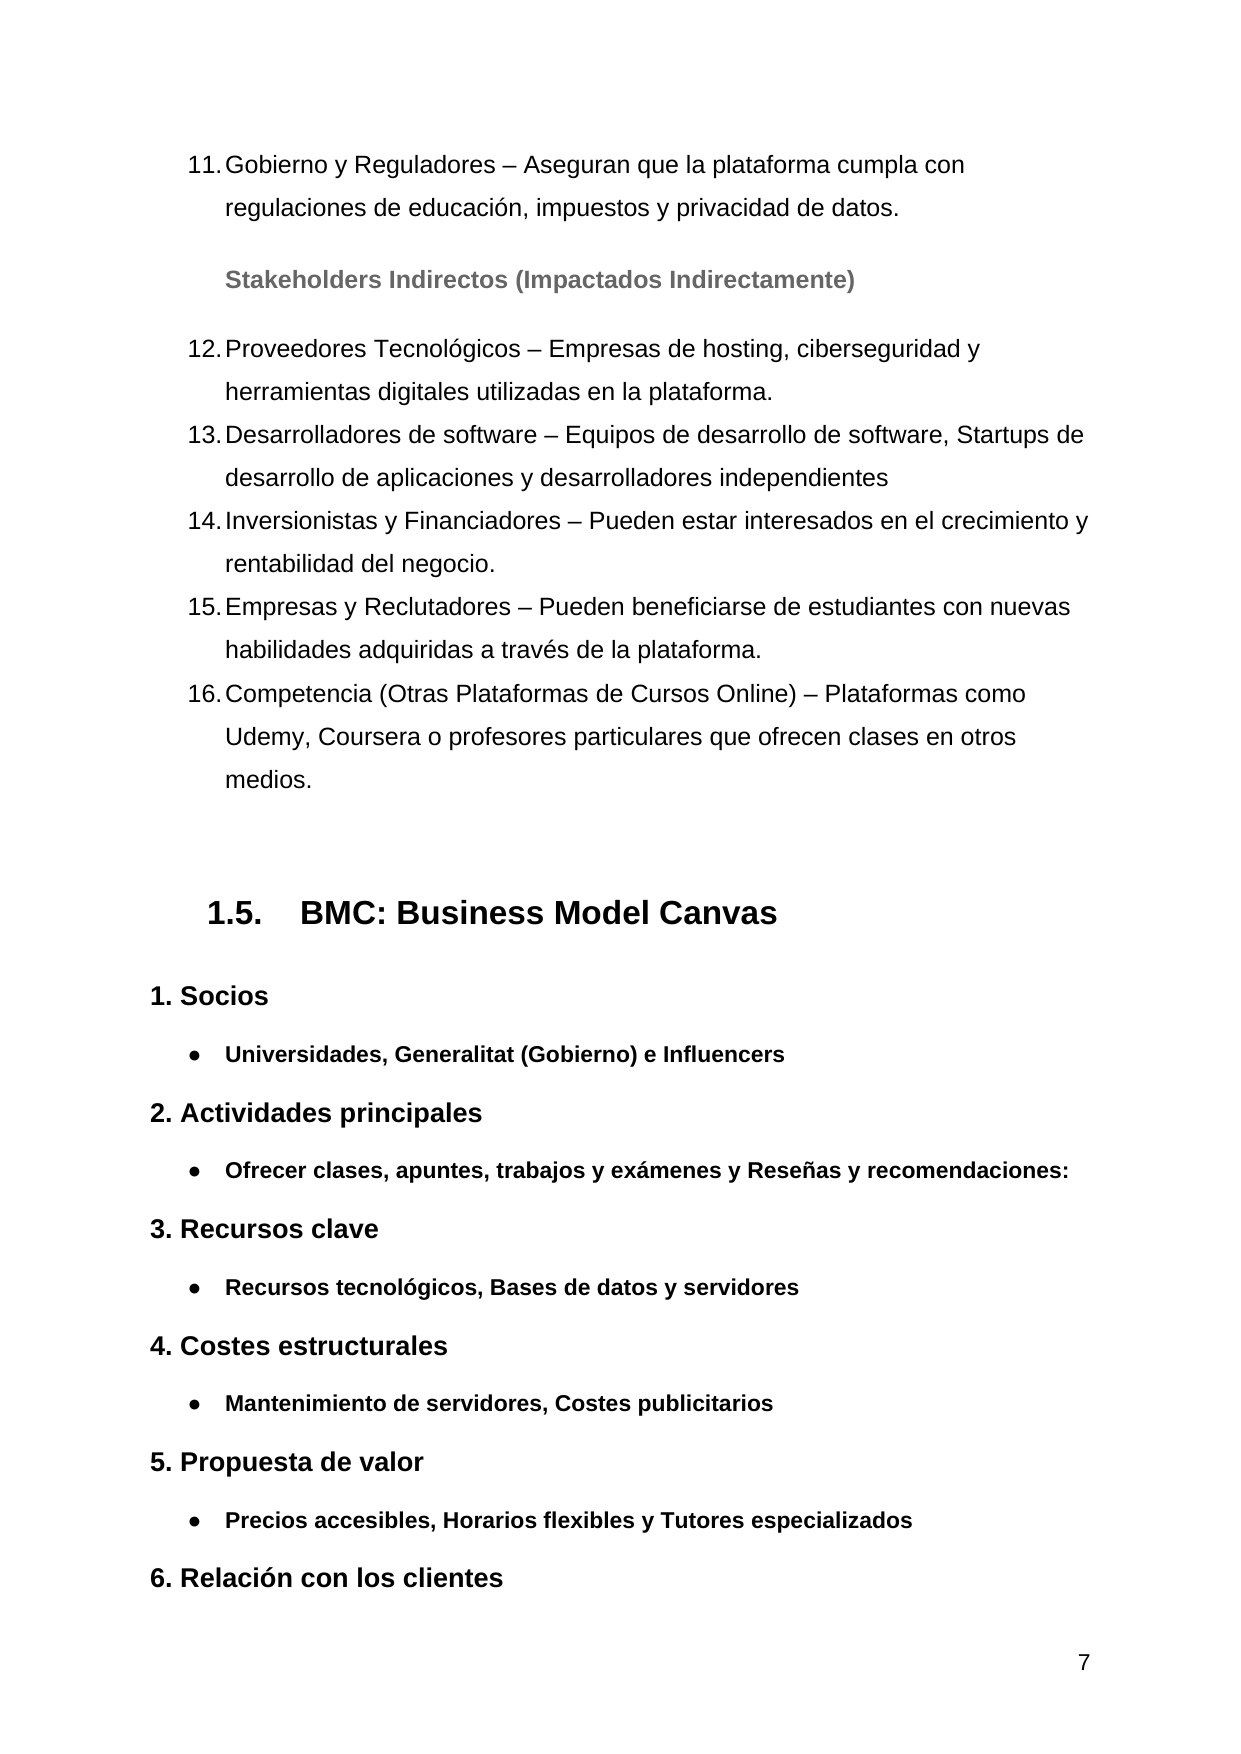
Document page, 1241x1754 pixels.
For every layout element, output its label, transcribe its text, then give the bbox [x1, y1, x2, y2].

subtitle 3. Recursos clave [150, 1213, 1090, 1244]
subtitle 5. Propuesta de valor [150, 1446, 1090, 1477]
list Universidades, Generalitat (Gobierno) e Influencers [187, 1041, 1090, 1067]
list Empresas y Reclutadores – Pueden beneficiarse de estudiantes con nuevas habilidades adquiridas a través de la plataforma. [187, 592, 1090, 664]
list Mantenimiento de servidores, Costes publicitarios [187, 1390, 1090, 1417]
subtitle BMC: Business Model Canvas [262, 893, 1090, 932]
subtitle 6. Relación con los clientes [150, 1562, 1090, 1594]
list Ofrecer clases, apuntes, trabajos y exámenes y Reseñas y recomendaciones: [187, 1157, 1090, 1184]
list Recursos tecnológicos, Bases de datos y servidores [187, 1274, 1090, 1300]
text Stakeholders Indirectos (Impactados Indirectamente) [225, 265, 1090, 294]
list Precios accesibles, Horarios flexibles y Tutores especializados [187, 1507, 1090, 1533]
list Desarrolladores de software – Equipos de desarrollo de software, Startups de desarrollo de aplicaciones y desarrolladores independientes [187, 420, 1090, 492]
list Gobierno y Reguladores – Aseguran que la plataforma cumpla con regulaciones de educación, impuestos y privacidad de datos. [187, 150, 1090, 222]
subtitle 1. Socios [150, 980, 1090, 1011]
list Inversionistas y Financiadores – Pueden estar interesados en el crecimiento y rentabilidad del negocio. [187, 506, 1090, 578]
subtitle 2. Actividades principales [150, 1097, 1090, 1128]
subtitle 4. Costes estructurales [150, 1329, 1090, 1361]
list Competencia (Otras Plataformas de Cursos Online) – Plataformas como Udemy, Coursera o profesores particulares que ofrecen clases en otros medios. [187, 678, 1090, 793]
list Proveedores Tecnológicos – Empresas de hosting, ciberseguridad y herramientas digitales utilizadas en la plataforma. [187, 333, 1090, 405]
